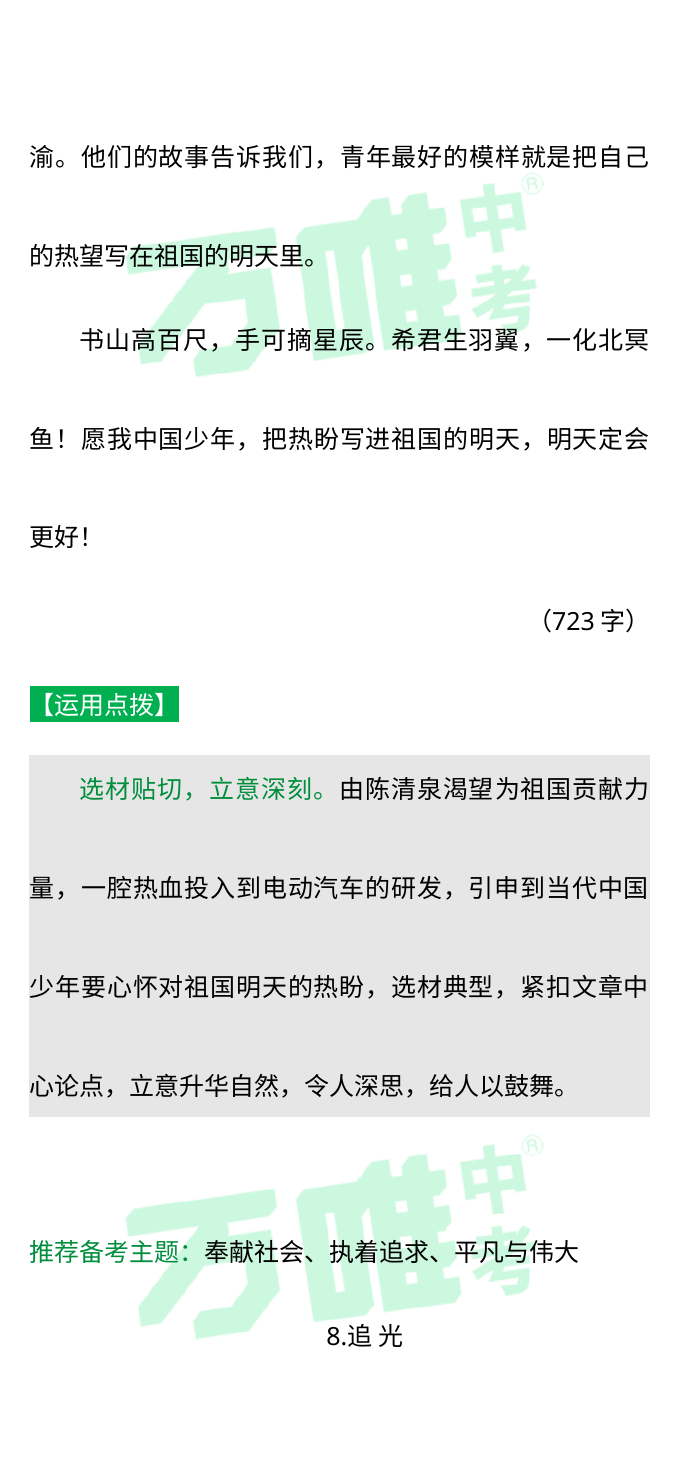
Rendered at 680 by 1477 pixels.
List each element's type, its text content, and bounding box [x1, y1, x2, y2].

text 8.追 光 [29, 1302, 650, 1368]
text 选材贴切，立意深刻。由陈清泉渴望为祖国贡献力量，一腔热血投入到电动汽车的研发，引申到当代中国少年要心怀对祖国明天的热盼，选材典型，紧扣文章中心论点，立意升华自然，令人深思，给人以鼓舞。 [29, 755, 650, 1117]
text 书山高百尺，手可摘星辰。希君生羽翼，一化北冥鱼！愿我中国少年，把热盼写进祖国的明天，明天定会更好！ [29, 306, 650, 569]
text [29, 123, 650, 287]
text 推荐备考主题：奉献社会、执着追求、平凡与伟大 [29, 1218, 650, 1284]
text （723字） [29, 587, 650, 653]
text 【运用点拨】 [29, 671, 650, 737]
